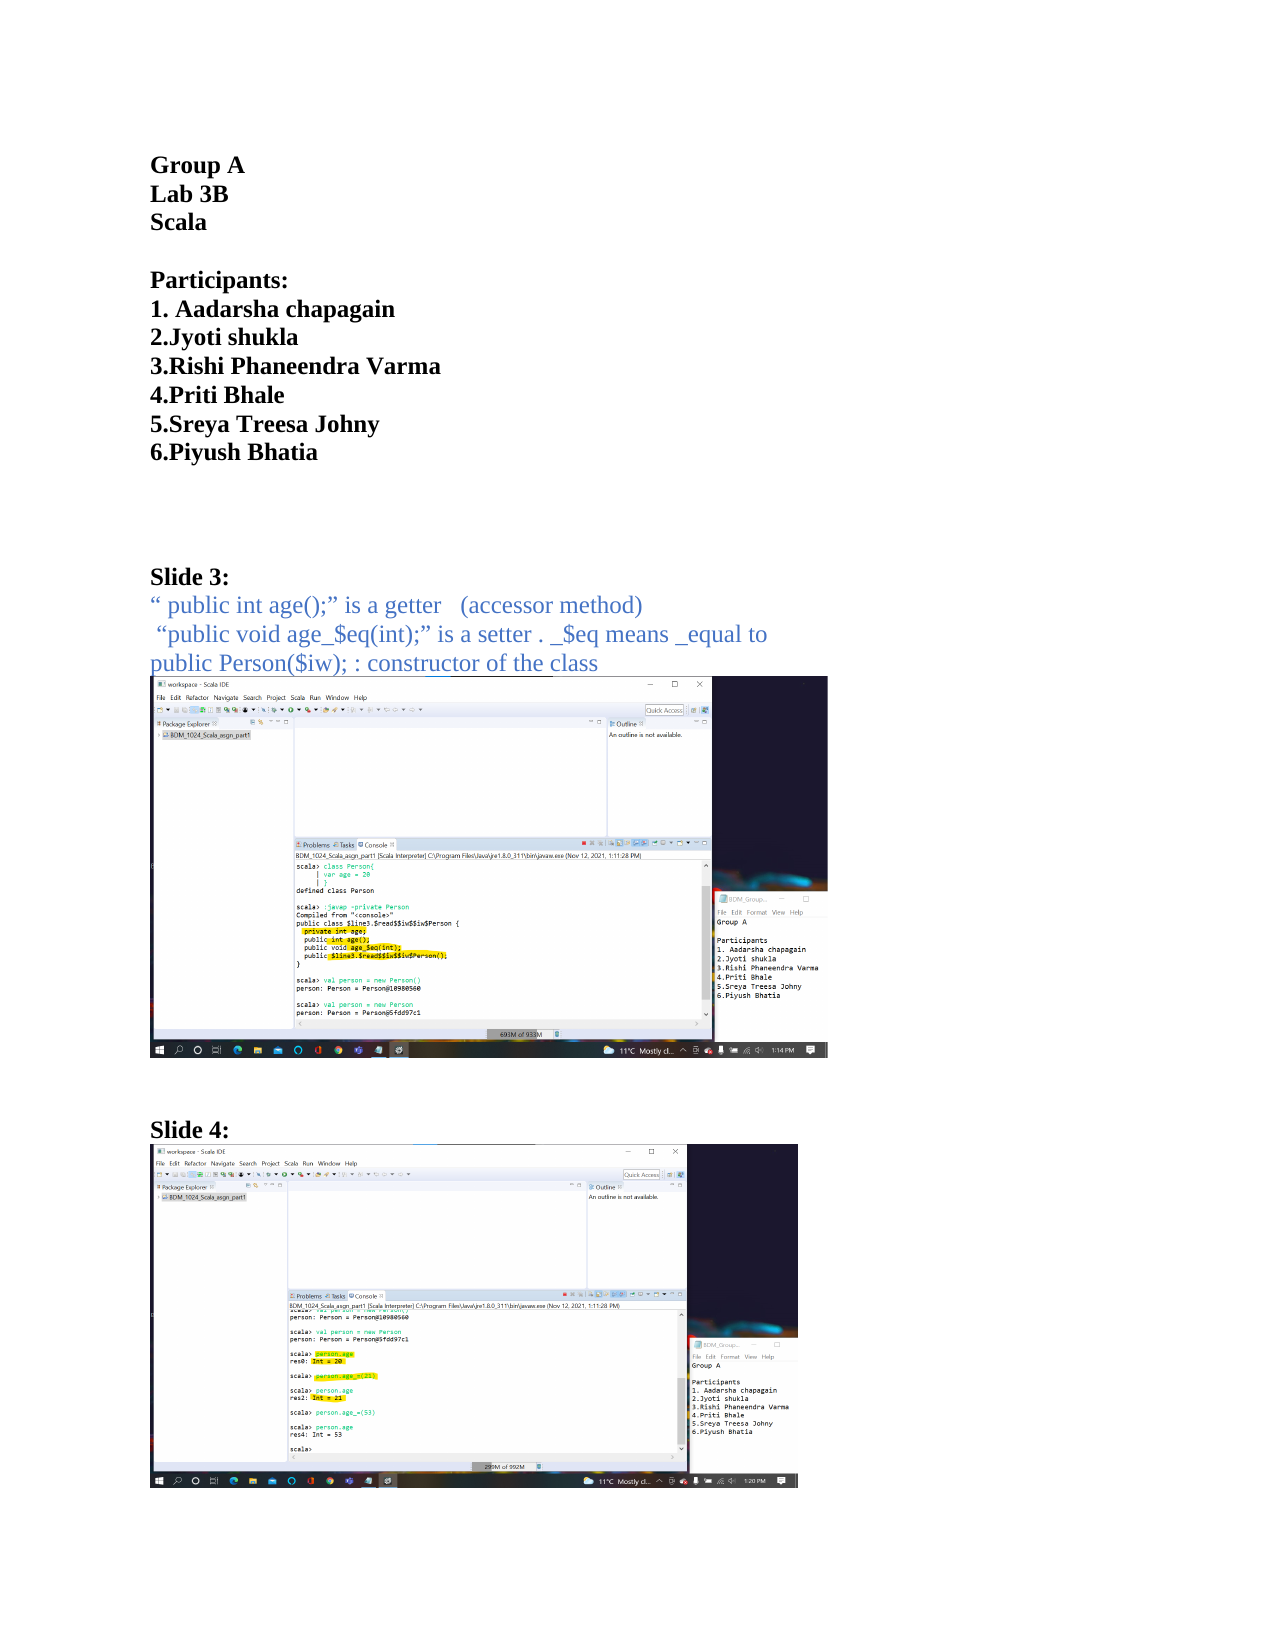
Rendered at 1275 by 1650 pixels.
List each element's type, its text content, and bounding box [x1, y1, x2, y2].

text Scala [150, 207, 1125, 236]
text Participants: [150, 265, 1125, 294]
picture [150, 1144, 798, 1488]
text Lab 3B [150, 179, 1125, 207]
text 2.Jyoti shukla [150, 322, 1125, 351]
text 5.Sreya Treesa Johny [150, 409, 1125, 437]
text “public void age_$eq(int);” is a setter . _$eq means _equal to [150, 619, 1125, 648]
text Slide 3: [150, 562, 1125, 590]
text Slide 4: [150, 1115, 1125, 1144]
text 1. Aadarsha chapagain [150, 294, 1125, 322]
text “ public int age();” is a getter (accessor method) [150, 590, 1125, 619]
text 4.Priti Bhale [150, 380, 1125, 409]
text 3.Rishi Phaneendra Varma [150, 351, 1125, 380]
picture [150, 676, 828, 1058]
text public Person($iw); : constructor of the class [150, 648, 1125, 677]
text Group A [150, 150, 1125, 179]
text 6.Piyush Bhatia [150, 437, 1125, 466]
